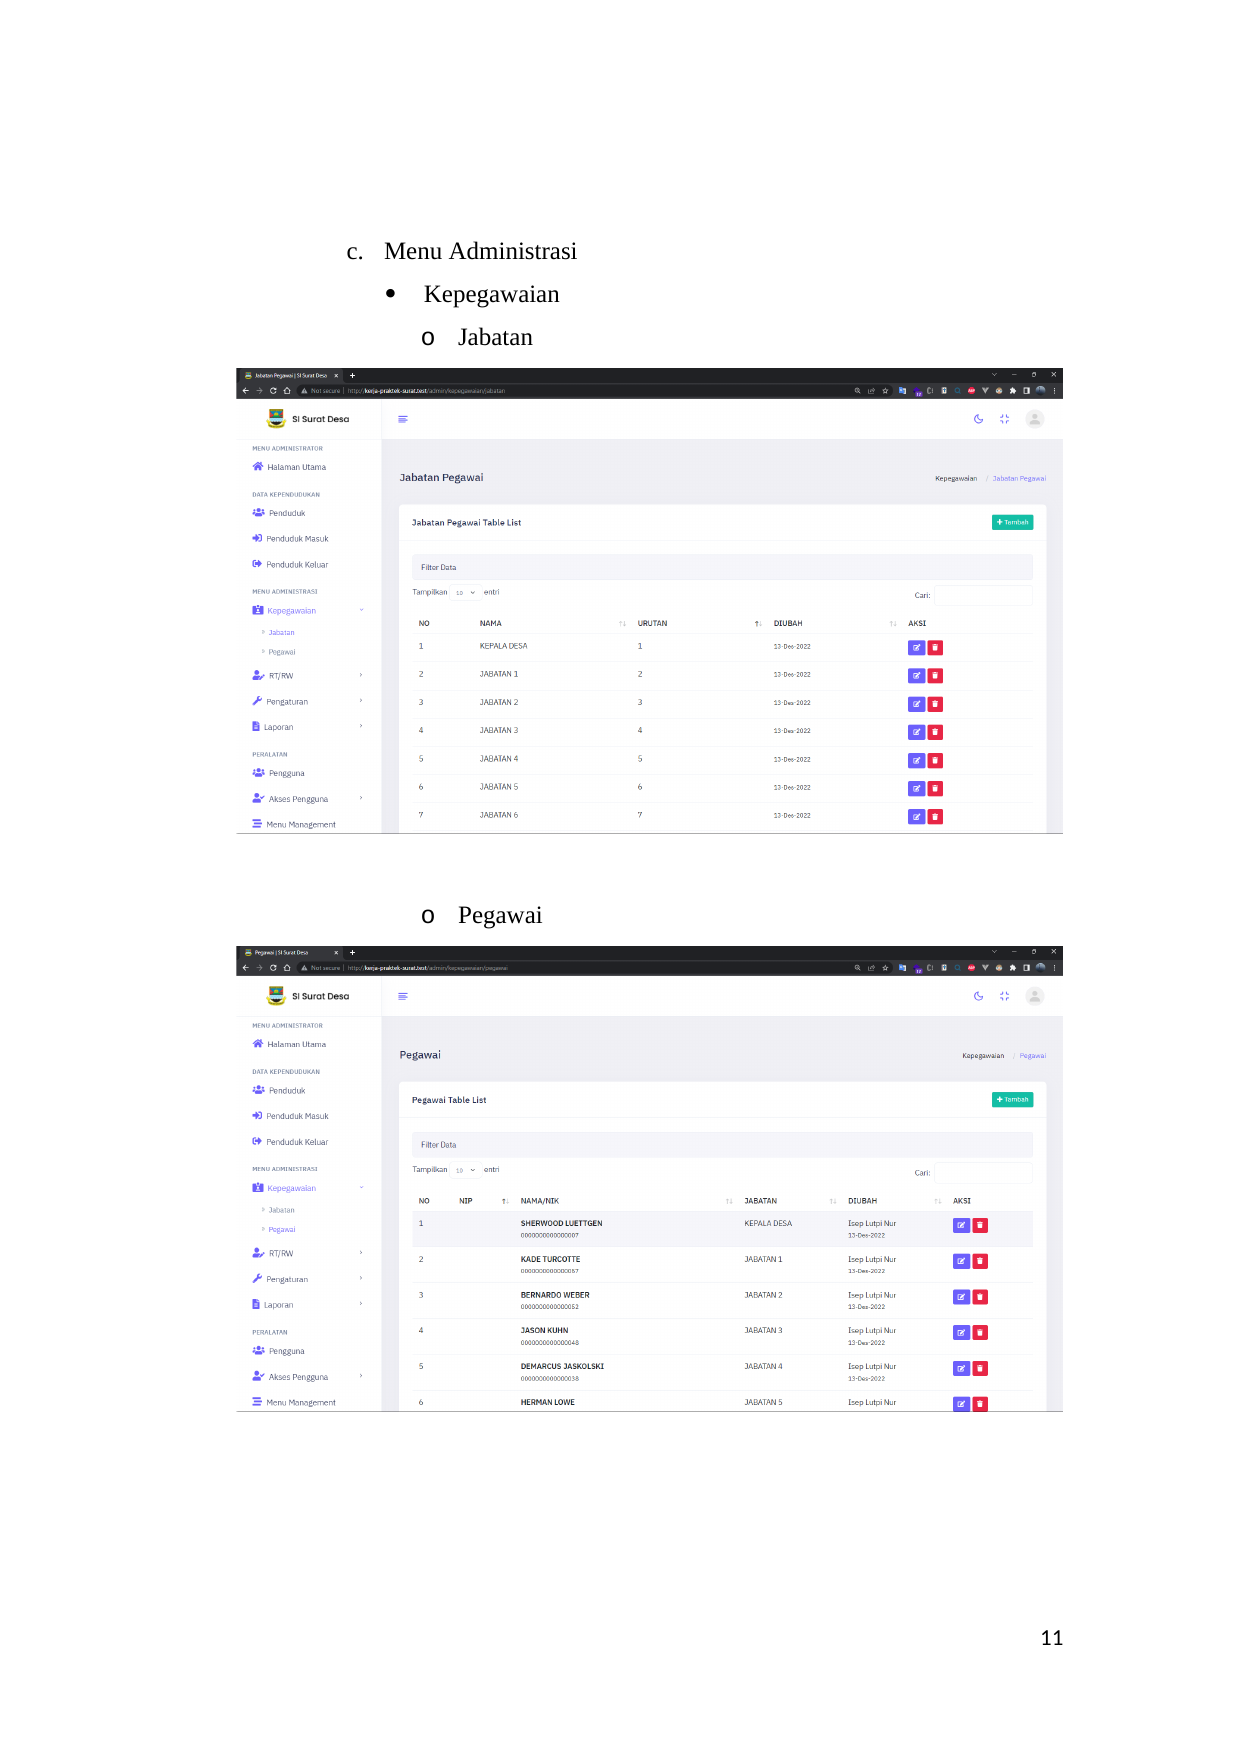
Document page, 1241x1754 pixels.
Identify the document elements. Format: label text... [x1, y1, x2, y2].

picture [236, 368, 1063, 834]
list Menu Administrasi [346, 236, 1063, 265]
list Kepegawaian [386, 279, 1063, 308]
list Pegawai [420, 900, 1063, 931]
list Jabatan [420, 322, 1063, 353]
picture [236, 946, 1063, 1412]
